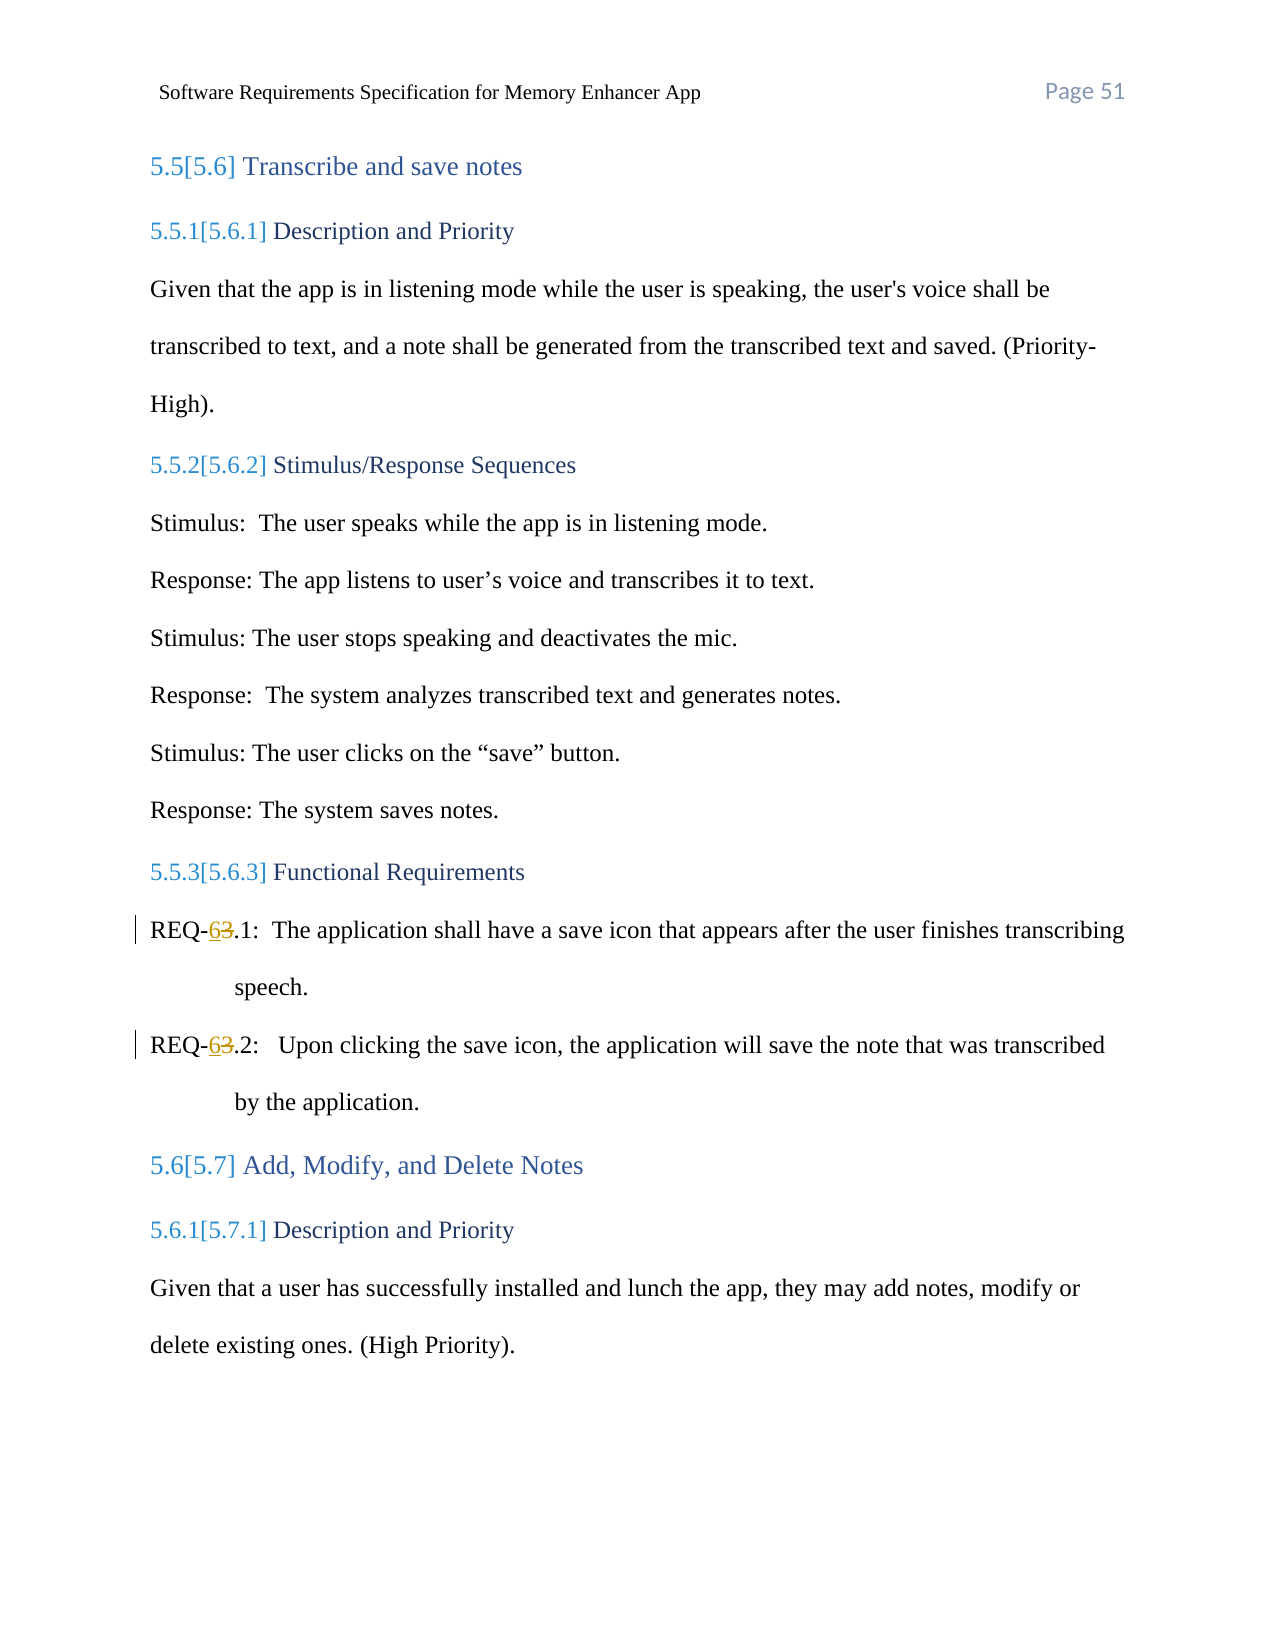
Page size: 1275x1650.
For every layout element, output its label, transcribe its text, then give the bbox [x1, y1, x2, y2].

subtitle Description and Priority [150, 216, 1125, 245]
text Response: The app listens to user’s voice and transcribes it to text. [150, 566, 1125, 594]
text Stimulus: The user stops speaking and deactivates the mic. [150, 623, 1125, 652]
text Response: The system saves notes. [150, 796, 1125, 824]
text Given that the app is in listening mode while the user is speaking, the user's voice shall be transcribed to text, and a note shall be generated from the transcribed text and saved. (Priority- High). [150, 274, 1125, 418]
subtitle Stimulus/Response Sequences [150, 451, 1125, 479]
text Stimulus: The user clicks on the “save” button. [150, 738, 1125, 767]
text REQ-.2: Upon clicking the save icon, the application will save the note that was transcribed by the application. [150, 1030, 1125, 1116]
text Response: The system analyzes transcribed text and generates notes. [150, 681, 1125, 709]
subtitle Transcribe and save notes [150, 150, 1125, 181]
text Stimulus: The user speaks while the app is in listening mode. [150, 508, 1125, 537]
subtitle Add, Modify, and Delete Notes [150, 1149, 1125, 1180]
text REQ-.1: The application shall have a save icon that appears after the user finishes transcribing speech. [150, 915, 1125, 1001]
text Given that a user has successfully installed and lunch the app, they may add notes, modify or delete existing ones. (High Priority). [150, 1273, 1125, 1359]
subtitle Description and Priority [150, 1215, 1125, 1244]
subtitle Functional Requirements [150, 857, 1125, 886]
